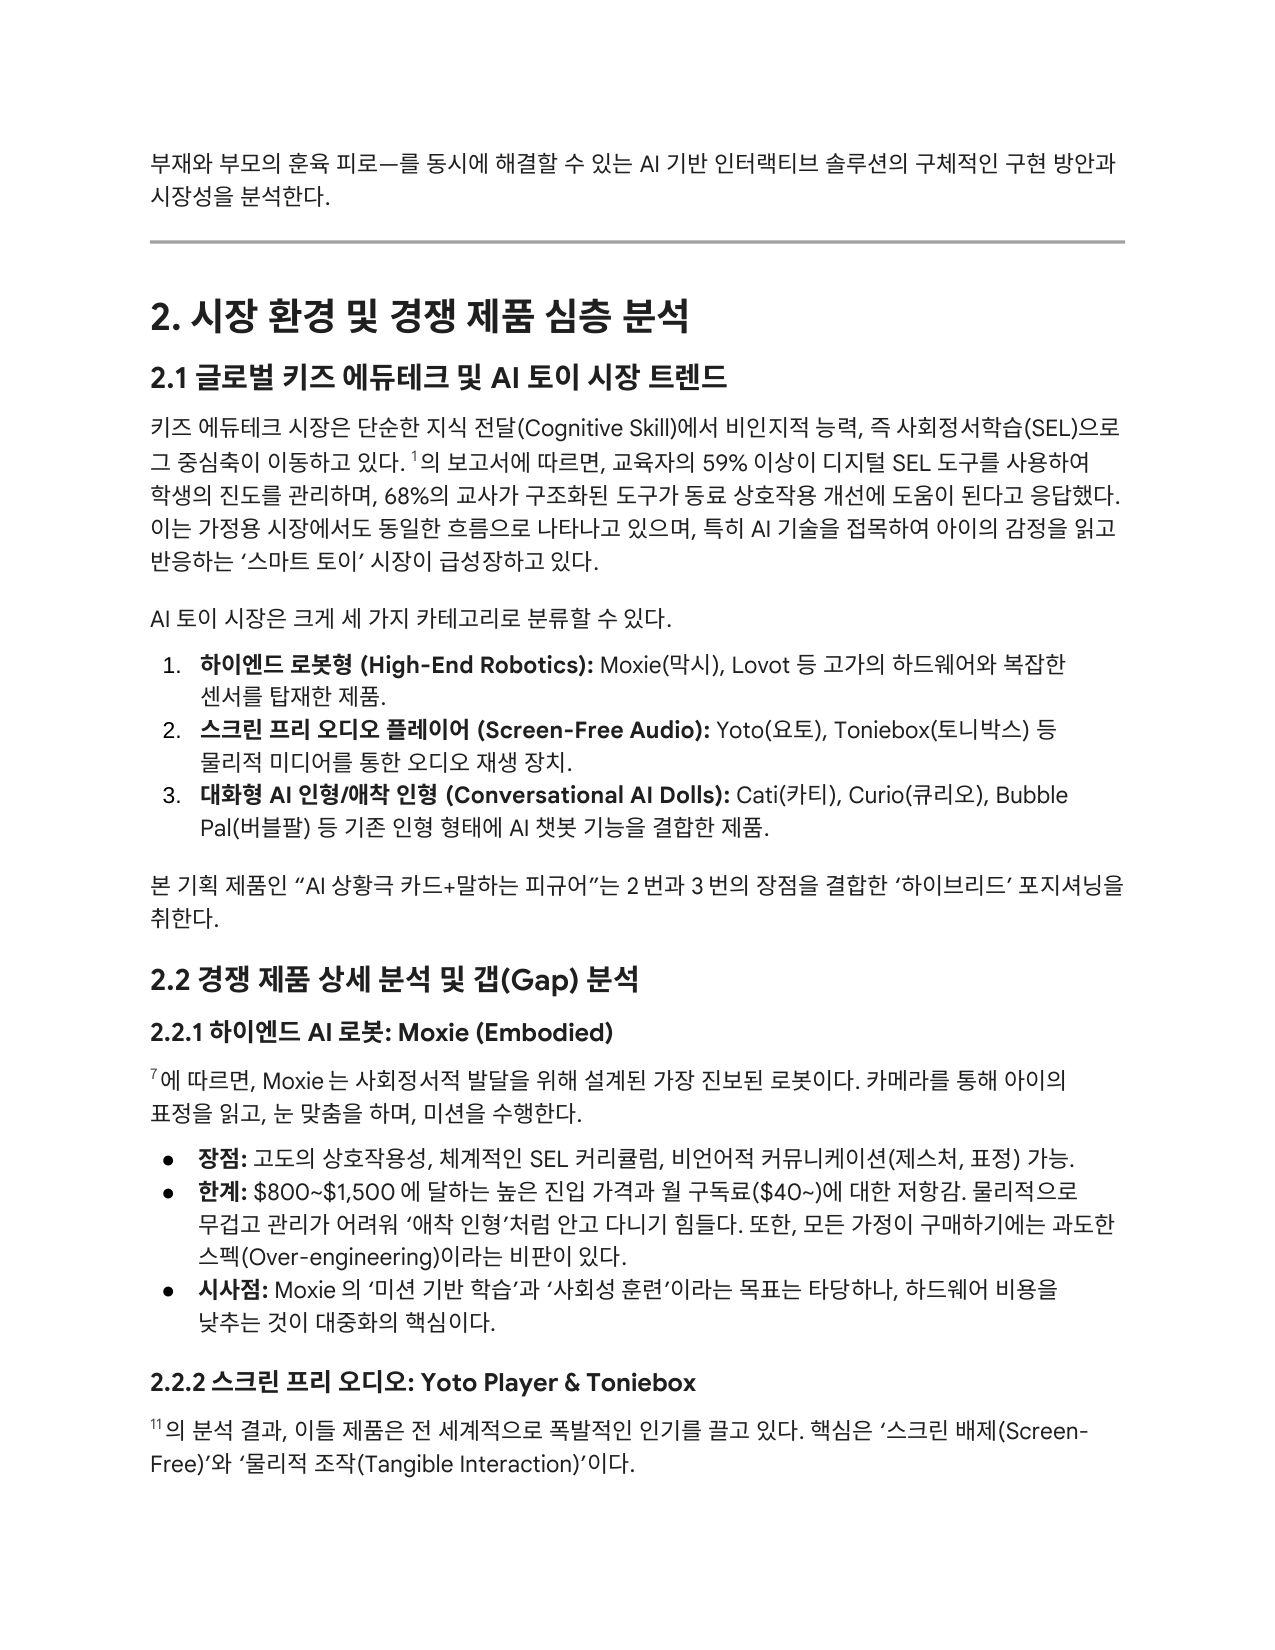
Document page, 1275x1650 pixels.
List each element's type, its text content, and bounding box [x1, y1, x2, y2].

text 키즈 에듀테크 시장은 단순한 지식 전달(Cognitive Skill)에서 비인지적 능력, 즉 사회정서학습(SEL)으로 그 중심축이 이동하고 있다. 1의 보고서에 따르면, 교육자의 59% 이상이 디지털 SEL 도구를 사용하여 학생의 진도를 관리하며, 68%의 교사가 구조화된 도구가 동료 상호작용 개선에 도움이 된다고 응답했다. 이는 가정용 시장에서도 동일한 흐름으로 나타나고 있으며, 특히 AI 기술을 접목하여 아이의 감정을 읽고 반응하는 ‘스마트 토이’ 시장이 급성장하고 있다. [150, 414, 1125, 577]
subtitle 2.1 글로벌 키즈 에듀테크 및 AI 토이 시장 트렌드 [150, 360, 1125, 397]
list 하이엔드 로봇형 (High-End Robotics): Moxie(막시), Lovot 등 고가의 하드웨어와 복잡한 센서를 탑재한 제품. [162, 651, 1125, 712]
subtitle 2.2 경쟁 제품 상세 분석 및 갭(Gap) 분석 [150, 963, 1125, 999]
text 7에 따르면, Moxie는 사회정서적 발달을 위해 설계된 가장 진보된 로봇이다. 카메라를 통해 아이의 표정을 읽고, 눈 맞춤을 하며, 미션을 수행한다. [150, 1065, 1125, 1129]
subtitle 2.2.2 스크린 프리 오디오: Yoto Player & Toniebox [150, 1367, 1125, 1398]
list 시사점: Moxie의 ‘미션 기반 학습’과 ‘사회성 훈련’이라는 목표는 타당하나, 하드웨어 비용을 낮추는 것이 대중화의 핵심이다. [161, 1276, 1125, 1338]
list 한계: $800~$1,500에 달하는 높은 진입 가격과 월 구독료($40~)에 대한 저항감. 물리적으로 무겁고 관리가 어려워 ‘애착 인형’처럼 안고 다니기 힘들다. 또한, 모든 가정이 구매하기에는 과도한 스펙(Over-engineering)이라는 비판이 있다. [161, 1178, 1125, 1272]
text 본 기획 제품인 “AI 상황극 카드+말하는 피규어”는 2번과 3번의 장점을 결합한 ‘하이브리드’ 포지셔닝을 취한다. [150, 872, 1125, 934]
subtitle 2. 시장 환경 및 경쟁 제품 심층 분석 [150, 244, 1125, 341]
list 스크린 프리 오디오 플레이어 (Screen-Free Audio): Yoto(요토), Toniebox(토니박스) 등 물리적 미디어를 통한 오디오 재생 장치. [162, 716, 1125, 778]
text AI 토이 시장은 크게 세 가지 카테고리로 분류할 수 있다. [150, 606, 1125, 634]
subtitle 2.2.1 하이엔드 AI 로봇: Moxie (Embodied) [150, 1017, 1125, 1048]
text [150, 150, 1125, 211]
list 장점: 고도의 상호작용성, 체계적인 SEL 커리큘럼, 비언어적 커뮤니케이션(제스처, 표정) 가능. [161, 1146, 1125, 1174]
text 11의 분석 결과, 이들 제품은 전 세계적으로 폭발적인 인기를 끌고 있다. 핵심은 ‘스크린 배제(Screen-Free)’와 ‘물리적 조작(Tangible Interaction)’이다. [150, 1415, 1125, 1479]
list 대화형 AI 인형/애착 인형 (Conversational AI Dolls): Cati(카티), Curio(큐리오), Bubble Pal(버블팔) 등 기존 인형 형태에 AI 챗봇 기능을 결합한 제품. [162, 782, 1125, 843]
